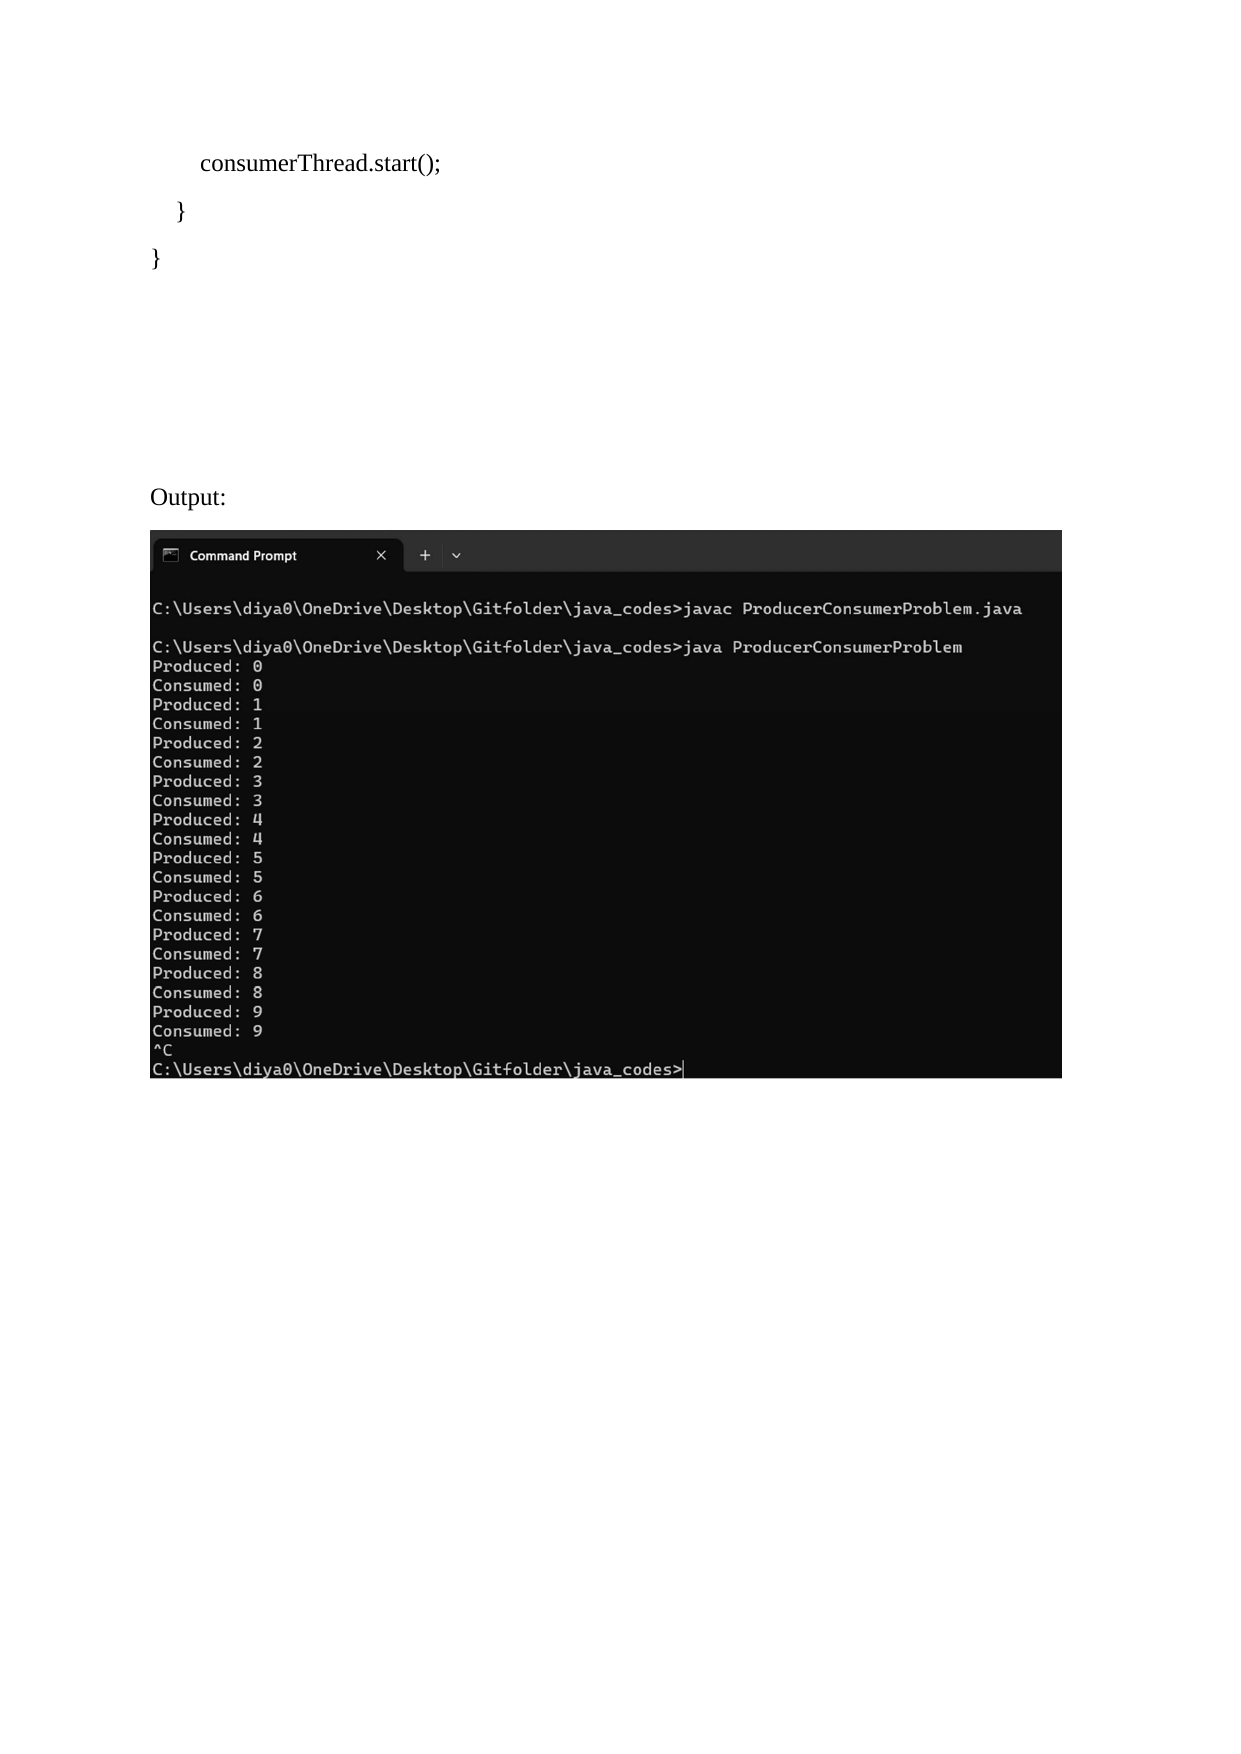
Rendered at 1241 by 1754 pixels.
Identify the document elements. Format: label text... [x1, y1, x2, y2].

picture [149, 530, 1062, 1079]
text } [150, 243, 1111, 272]
text } [175, 196, 1111, 224]
text consumerThread.start(); [200, 148, 1111, 177]
text Output: [150, 482, 1111, 511]
